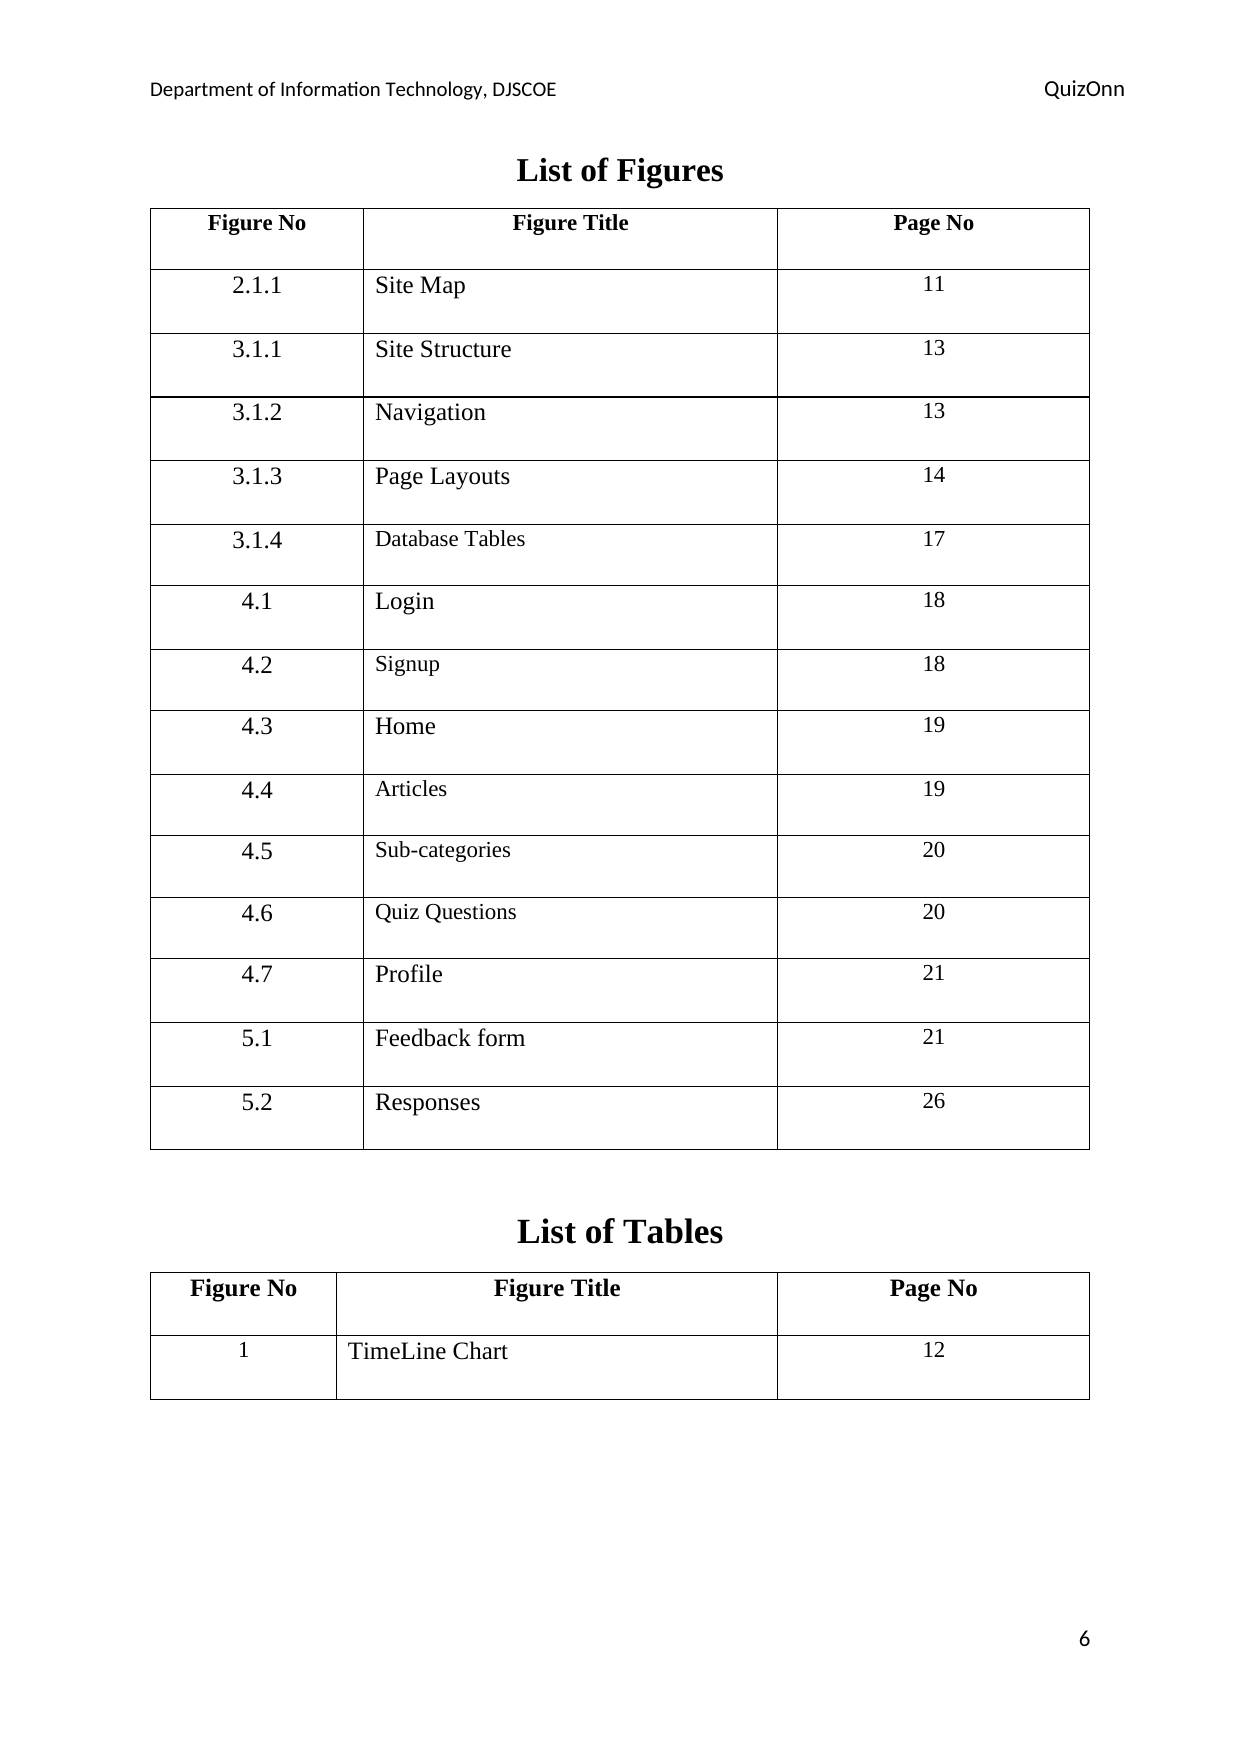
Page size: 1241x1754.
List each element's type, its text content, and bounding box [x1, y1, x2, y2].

subtitle List of Tables [150, 1210, 1090, 1251]
table_cell 11 [778, 270, 1089, 333]
table_cell Signup [364, 650, 777, 710]
table_cell 4.6 [151, 898, 363, 958]
table_cell 4.1 [151, 586, 363, 649]
table_cell Login [364, 586, 777, 649]
table_header Figure No [151, 209, 363, 269]
table_header Figure Title [364, 209, 777, 269]
table_cell Responses [364, 1087, 777, 1149]
table_cell Page Layouts [364, 461, 777, 524]
table_cell Site Structure [364, 334, 777, 396]
table_cell 26 [778, 1087, 1089, 1149]
subtitle List of Figures [150, 150, 1090, 188]
table_cell Database Tables [364, 525, 777, 585]
table_cell Feedback form [364, 1023, 777, 1086]
table_cell 3.1.3 [151, 461, 363, 524]
table_cell 18 [778, 650, 1089, 710]
table_cell 19 [778, 711, 1089, 774]
table_cell 3.1.1 [151, 334, 363, 396]
table_cell 4.3 [151, 711, 363, 774]
table_cell Site Map [364, 270, 777, 333]
table_cell 13 [778, 334, 1089, 396]
table_header Figure No [151, 1273, 336, 1335]
table_header Page No [778, 209, 1089, 269]
table_cell 3.1.2 [151, 398, 363, 460]
table_cell Home [364, 711, 777, 774]
table_cell 21 [778, 959, 1089, 1022]
table_cell Articles [364, 775, 777, 835]
table_cell 20 [778, 836, 1089, 897]
table_cell 1 [151, 1336, 336, 1399]
table_cell 12 [778, 1336, 1089, 1399]
table_cell 17 [778, 525, 1089, 585]
table_cell Sub-categories [364, 836, 777, 897]
table_cell 3.1.4 [151, 525, 363, 585]
table_cell Profile [364, 959, 777, 1022]
table_cell Quiz Questions [364, 898, 777, 958]
table_cell 18 [778, 586, 1089, 649]
table_cell 19 [778, 775, 1089, 835]
table_header Page No [778, 1273, 1089, 1335]
table_cell 4.4 [151, 775, 363, 835]
table_cell 4.7 [151, 959, 363, 1022]
table_cell 5.2 [151, 1087, 363, 1149]
table_cell 13 [778, 398, 1089, 460]
table_cell 21 [778, 1023, 1089, 1086]
table_cell 5.1 [151, 1023, 363, 1086]
table_cell 14 [778, 461, 1089, 524]
table_cell 4.2 [151, 650, 363, 710]
table_cell 2.1.1 [151, 270, 363, 333]
table_cell TimeLine Chart [337, 1336, 777, 1399]
table_cell 4.5 [151, 836, 363, 897]
table_cell 20 [778, 898, 1089, 958]
table_header Figure Title [337, 1273, 777, 1335]
table_cell Navigation [364, 398, 777, 460]
